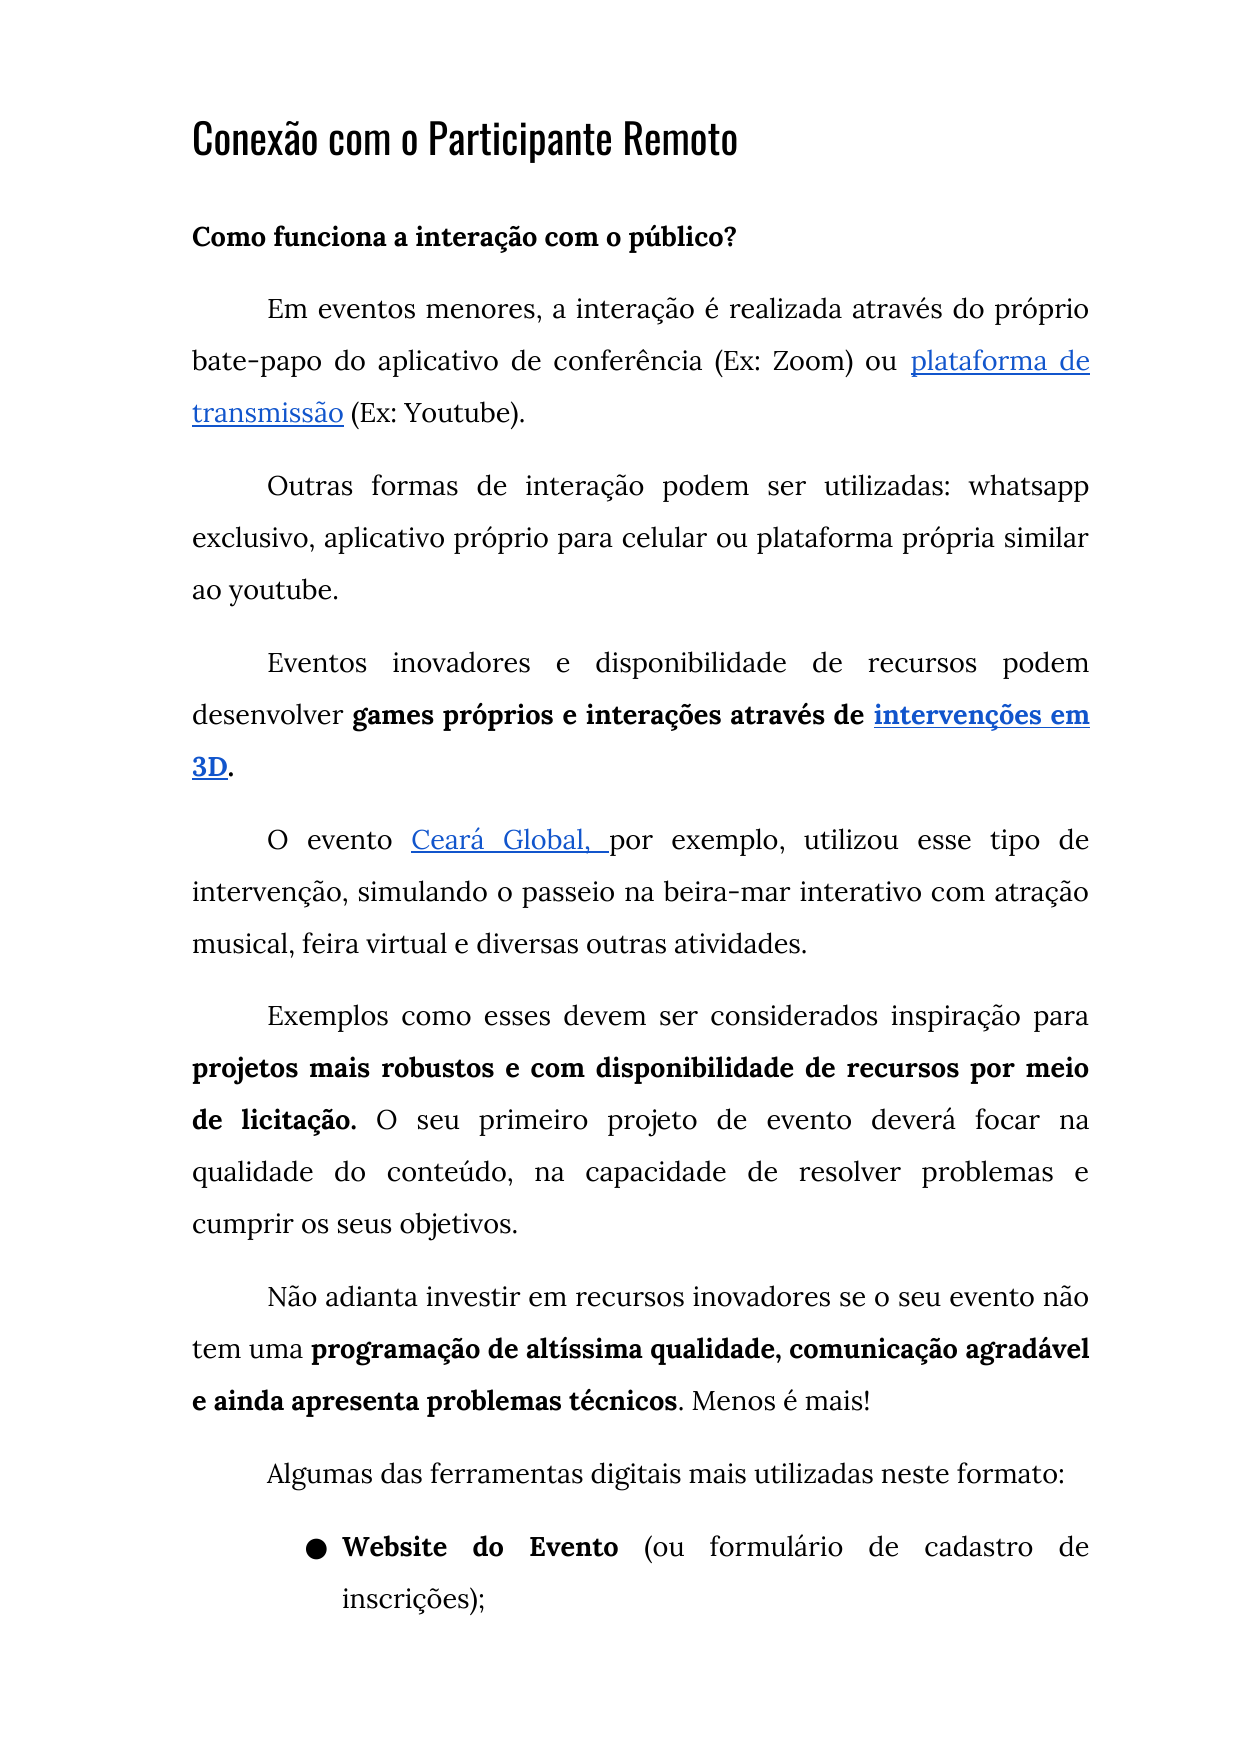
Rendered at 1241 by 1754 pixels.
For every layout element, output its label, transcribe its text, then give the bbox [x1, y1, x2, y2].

subtitle Não adianta investir em recursos inovadores se o seu evento não tem uma programação de altíssima qualidade, comunicação agradável e ainda apresenta problemas técnicos. Menos é mais! [192, 1279, 1090, 1418]
subtitle O evento Ceará Global, por exemplo, utilizou esse tipo de intervenção, simulando o passeio na beira-mar interativo com atração musical, feira virtual e diversas outras atividades. [192, 822, 1090, 960]
subtitle Website do Evento (ou formulário de cadastro de inscrições); [304, 1529, 1090, 1616]
subtitle Outras formas de interação podem ser utilizadas: whatsapp exclusivo, aplicativo próprio para celular ou plataforma própria similar ao youtube. [192, 468, 1090, 607]
subtitle Algumas das ferramentas digitais mais utilizadas neste formato: [267, 1456, 1090, 1491]
subtitle Como funciona a interação com o público? [192, 219, 1090, 253]
subtitle Exemplos como esses devem ser considerados inspiração para projetos mais robustos e com disponibilidade de recursos por meio de licitação. O seu primeiro projeto de evento deverá focar na qualidade do conteúdo, na capacidade de resolver problemas e cumprir os seus objetivos. [192, 998, 1090, 1241]
subtitle Eventos inovadores e disponibilidade de recursos podem desenvolver games próprios e interações através de intervenções em 3D. [192, 645, 1090, 784]
subtitle Em eventos menores, a interação é realizada através do próprio bate-papo do aplicativo de conferência (Ex: Zoom) ou plataforma de transmissão (Ex: Youtube). [192, 291, 1090, 430]
subtitle Conexão com o Participante Remoto [192, 105, 1090, 167]
